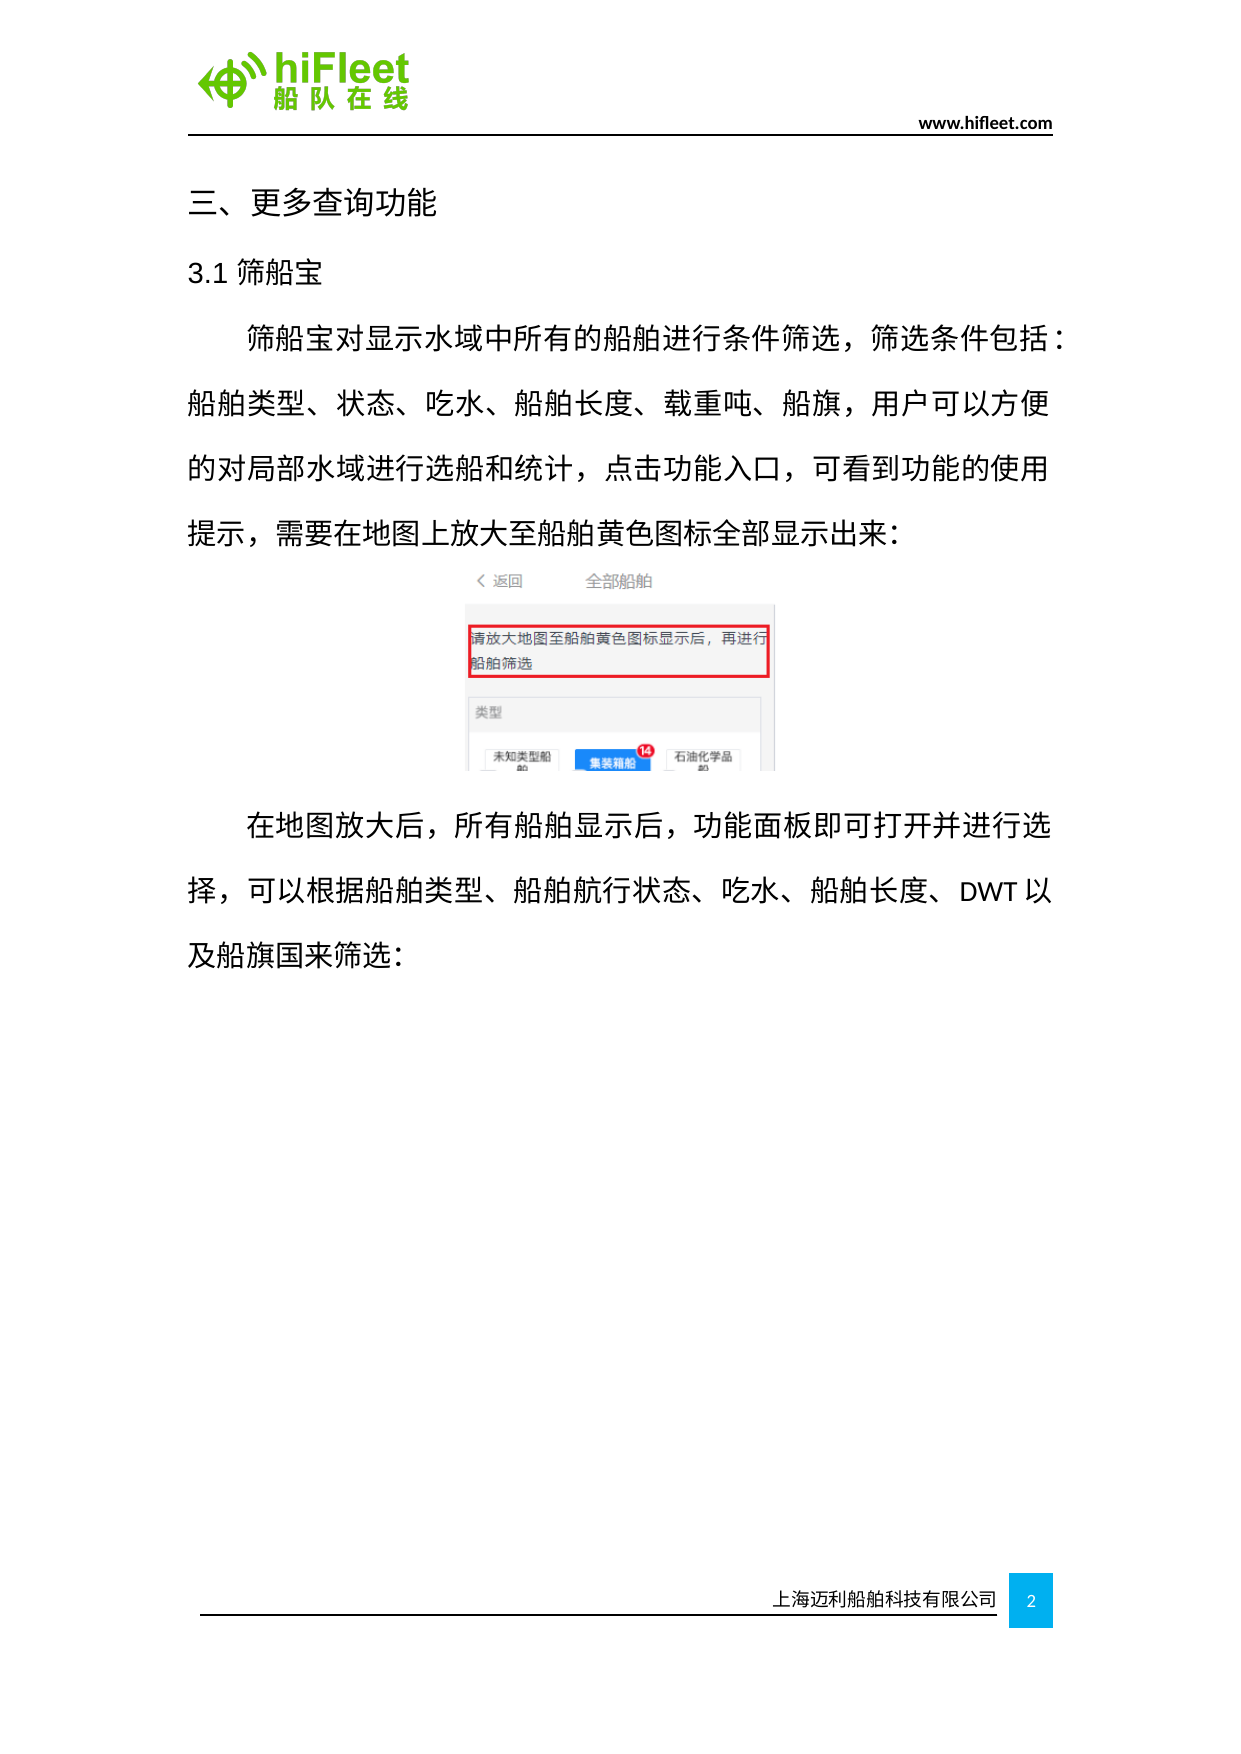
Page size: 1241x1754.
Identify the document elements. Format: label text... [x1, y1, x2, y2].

subtitle 三、更多查询功能 [187, 168, 1053, 233]
picture [464, 564, 776, 771]
subtitle 3.1 筛船宝 [187, 238, 1053, 303]
text 在地图放大后，所有船舶显示后，功能面板即可打开并进行选择，可以根据船舶类型、船舶航行状态、吃水、船舶长度、DWT以及船旗国来筛选： [187, 792, 1053, 987]
picture [187, 40, 446, 127]
text 筛船宝对显示水域中所有的船舶进行条件筛选，筛选条件包括：船舶类型、状态、吃水、船舶长度、载重吨、船旗，用户可以方便的对局部水域进行选船和统计，点击功能入口，可看到功能的使用提示，需要在地图上放大至船舶黄色图标全部显示出来： [187, 304, 1053, 564]
